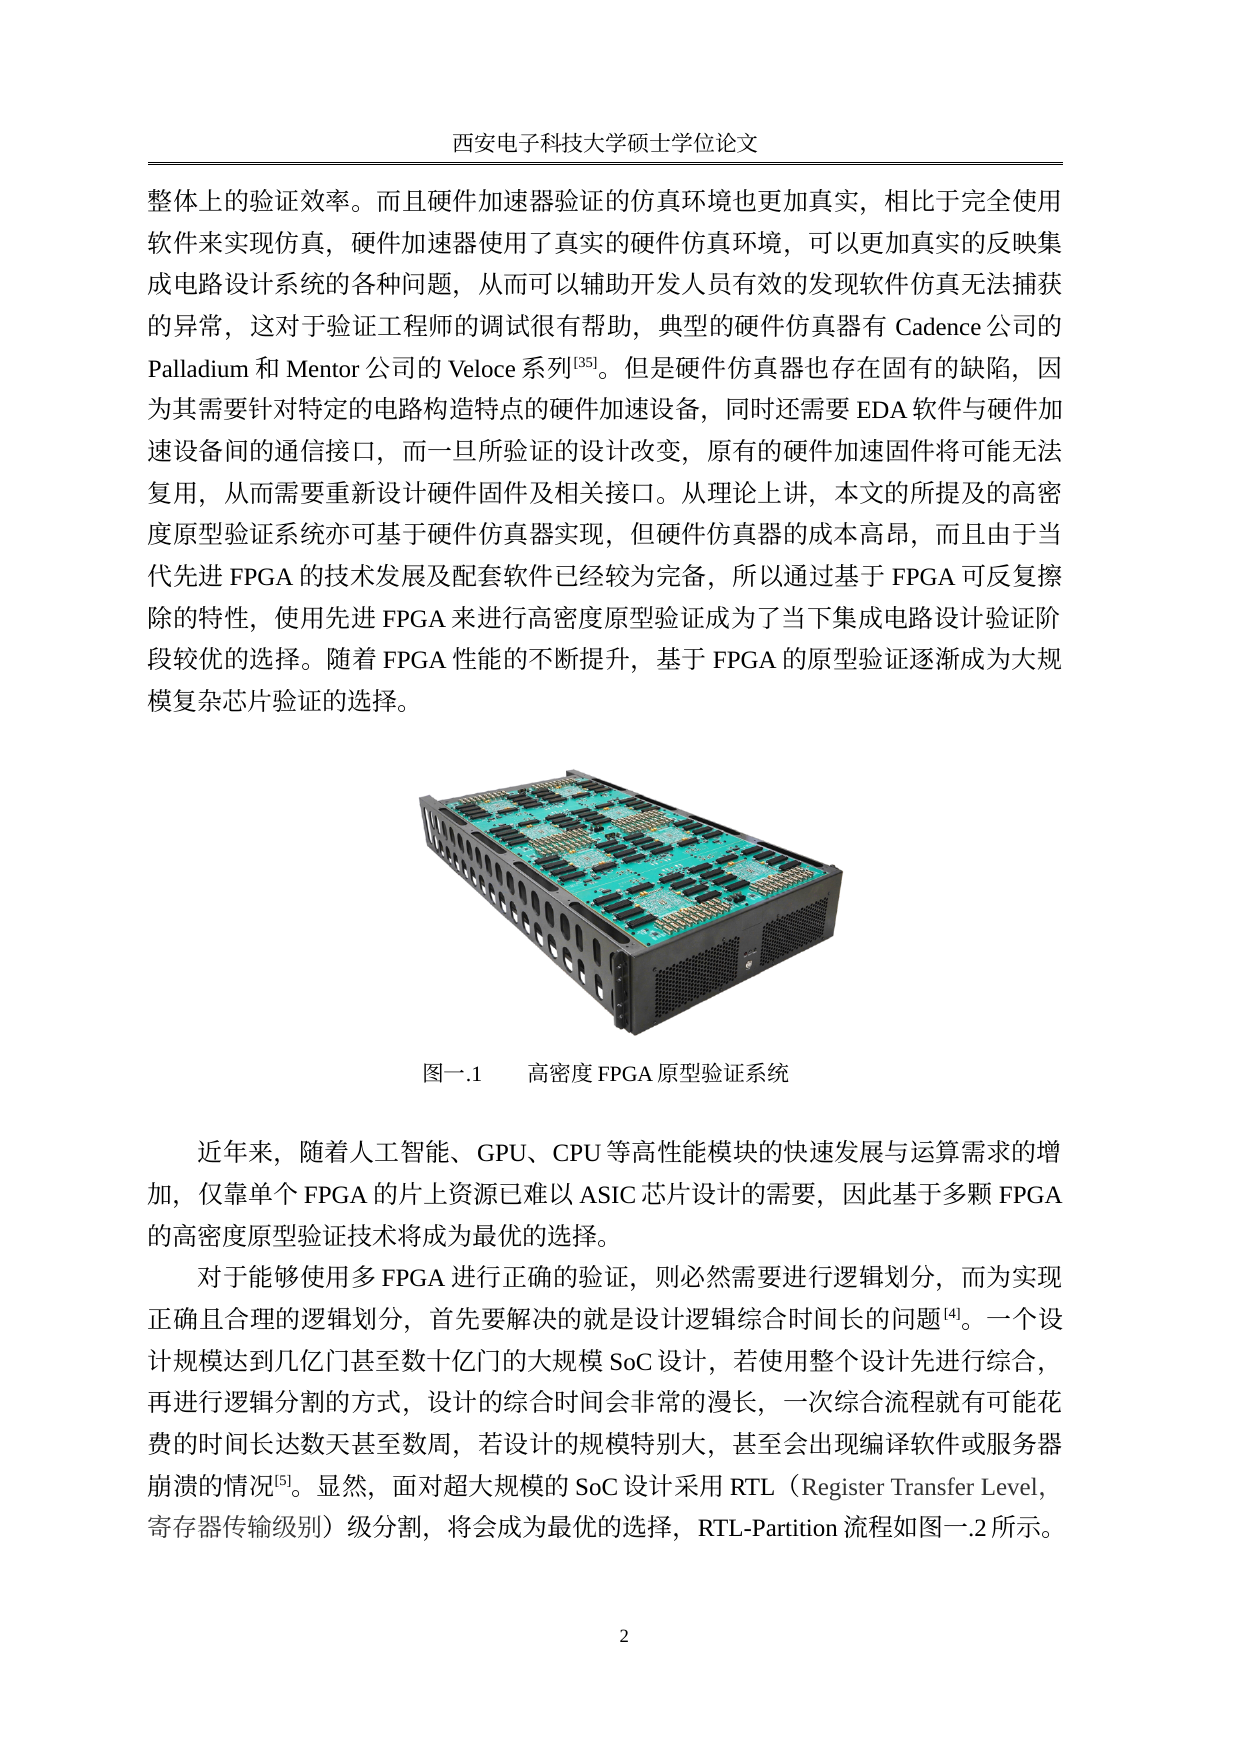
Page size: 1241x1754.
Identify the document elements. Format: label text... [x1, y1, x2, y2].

text 高密度FPGA原型验证系统 [148, 1056, 1063, 1088]
picture [409, 760, 852, 1044]
text 对于能够使用多FPGA进行正确的验证，则必然需要进行逻辑划分，而为实现正确且合理的逻辑划分，首先要解决的就是设计逻辑综合时间长的问题[4]。一个设计规模达到几亿门甚至数十亿门的大规模SoC设计，若使用整个设计先进行综合，再进行逻辑分割的方式，设计的综合时间会非常的漫长，一次综合流程就有可能花费的时间长达数天甚至数周，若设计的规模特别大，甚至会出现编译软件或服务器崩溃的情况[5]。显然，面对超大规模的SoC设计采用RTL（Register Transfer Level，寄存器传输级别）级分割，将会成为最优的选择，RTL-Partition流程如图1.2所示。 [148, 1253, 1063, 1545]
text 近年来，随着人工智能、GPU、CPU等高性能模块的快速发展与运算需求的增加，仅靠单个FPGA的片上资源已难以ASIC芯片设计的需要，因此基于多颗FPGA的高密度原型验证技术将成为最优的选择。 [148, 1128, 1063, 1253]
